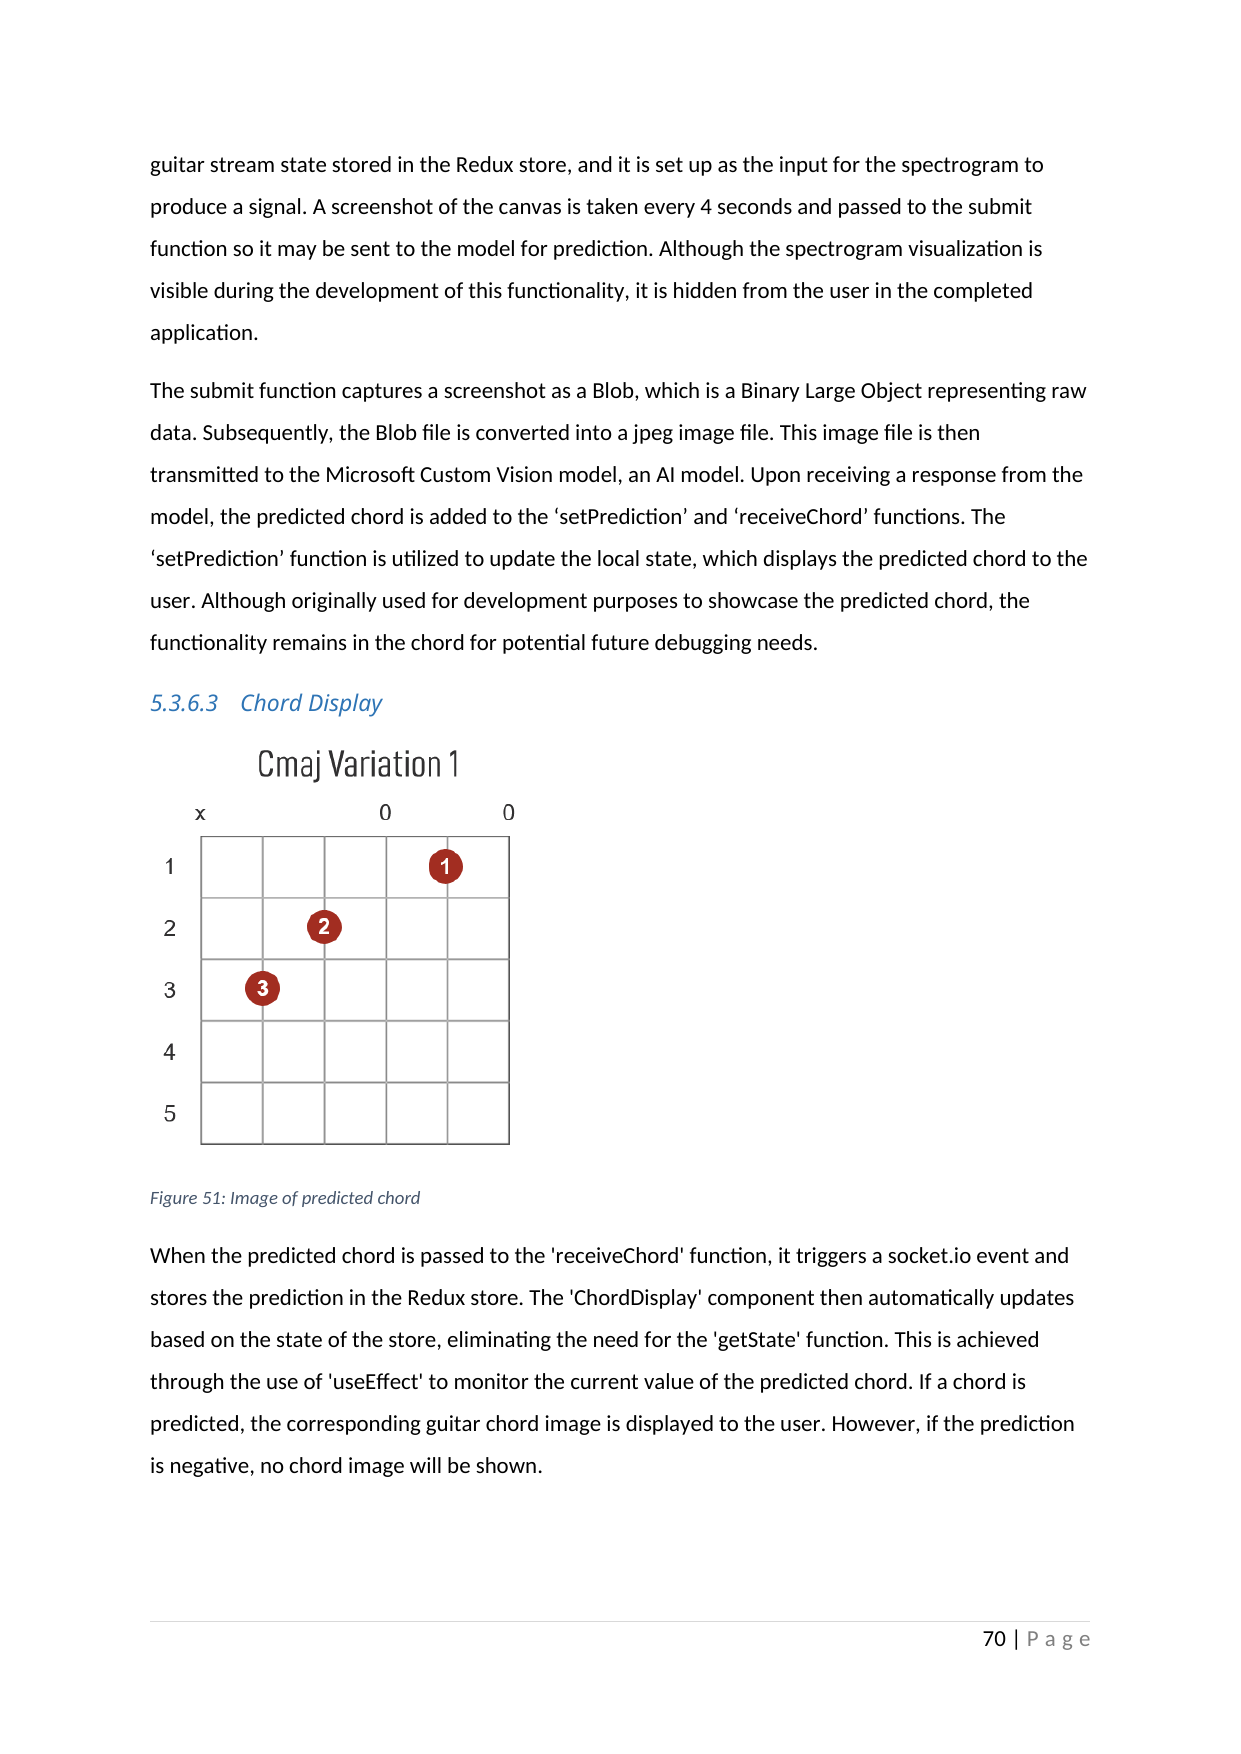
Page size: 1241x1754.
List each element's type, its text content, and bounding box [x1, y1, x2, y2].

text When the predicted chord is passed to the 'receiveChord' function, it triggers a socket.io event and stores the prediction in the Redux store. The 'ChordDisplay' component then automatically updates based on the state of the store, eliminating the need for the 'getState' function. This is achieved through the use of 'useEffect' to monitor the current value of the predicted chord. If a chord is predicted, the corresponding guitar chord image is displayed to the user. However, if the prediction is negative, no chord image will be shown. [150, 1241, 1090, 1479]
text Figure 51: Image of predicted chord [150, 1186, 1090, 1209]
subtitle Chord Display [150, 687, 1090, 718]
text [150, 150, 1090, 346]
picture [150, 733, 565, 1156]
text The submit function captures a screenshot as a Blob, which is a Binary Large Object representing raw data. Subsequently, the Blob file is converted into a jpeg image file. This image file is then transmitted to the Microsoft Custom Vision model, an AI model. Upon receiving a response from the model, the predicted chord is added to the ‘setPrediction’ and ‘receiveChord’ functions. The ‘setPrediction’ function is utilized to update the local state, which displays the predicted chord to the user. Although originally used for development purposes to showcase the predicted chord, the functionality remains in the chord for potential future debugging needs. [150, 377, 1090, 656]
